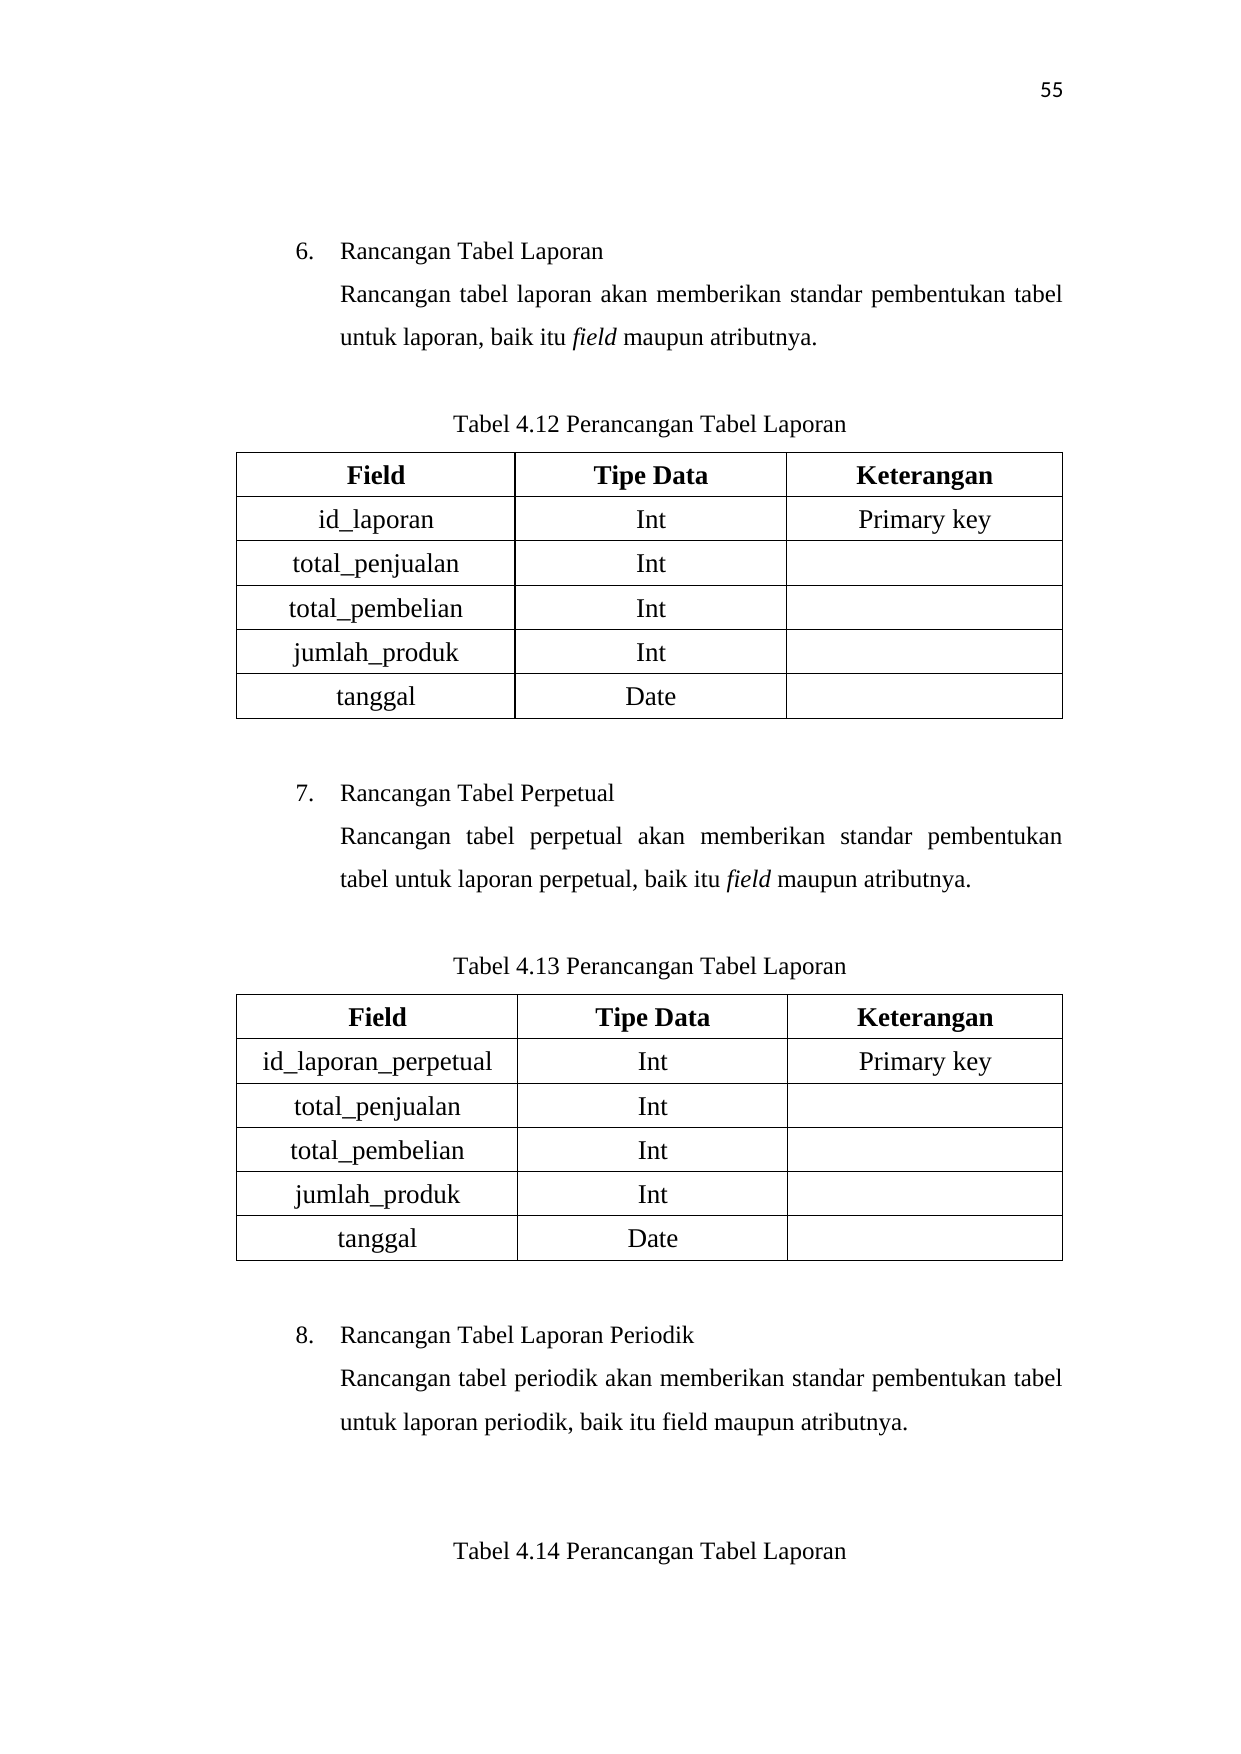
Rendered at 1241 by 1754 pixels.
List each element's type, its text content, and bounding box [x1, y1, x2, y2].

table_cell total_pembelian [237, 1128, 517, 1171]
list Tabel 4.12 Perancangan Tabel Laporan [236, 409, 1063, 437]
table_cell [788, 1216, 1062, 1259]
table_cell Int [516, 586, 786, 629]
table_cell total_penjualan [237, 1084, 517, 1127]
table_cell Int [518, 1039, 787, 1082]
list Rancangan Tabel Laporan Periodik [295, 1320, 1063, 1349]
table_cell Primary key [788, 1039, 1062, 1082]
table_header Field [237, 453, 514, 496]
table_cell total_penjualan [237, 541, 514, 585]
list Rancangan tabel laporan akan memberikan standar pembentukan tabel untuk laporan, baik itu field maupun atributnya. [340, 279, 1063, 351]
table_header Keterangan [788, 995, 1062, 1038]
table_cell Int [516, 541, 786, 585]
list Rancangan Tabel Laporan [295, 236, 1063, 265]
table_cell jumlah_produk [237, 630, 514, 673]
list Tabel 4.14 Perancangan Tabel Laporan [236, 1536, 1063, 1565]
table_cell total_pembelian [237, 586, 514, 629]
table_cell Date [516, 674, 786, 717]
table_cell Int [518, 1084, 787, 1127]
table_header Tipe Data [518, 995, 787, 1038]
list Tabel 4.13 Perancangan Tabel Laporan [236, 951, 1063, 979]
table_header Keterangan [787, 453, 1062, 496]
table_cell Int [516, 630, 786, 673]
table_cell Int [518, 1172, 787, 1215]
table_cell [788, 1128, 1062, 1171]
list Rancangan Tabel Perpetual [295, 778, 1063, 807]
table_cell [787, 586, 1062, 629]
list Rancangan tabel periodik akan memberikan standar pembentukan tabel untuk laporan periodik, baik itu field maupun atributnya. [340, 1363, 1063, 1435]
table_cell [787, 630, 1062, 673]
table_cell tanggal [237, 1216, 517, 1259]
table_cell id_laporan_perpetual [237, 1039, 517, 1082]
table_cell tanggal [237, 674, 514, 717]
table_cell jumlah_produk [237, 1172, 517, 1215]
table_cell Int [516, 497, 786, 540]
table_cell Primary key [787, 497, 1062, 540]
table_cell Date [518, 1216, 787, 1259]
table_header Tipe Data [516, 453, 786, 496]
table_cell [788, 1084, 1062, 1127]
table_cell [787, 541, 1062, 585]
table_cell Int [518, 1128, 787, 1171]
table_cell [788, 1172, 1062, 1215]
table_cell [787, 674, 1062, 717]
table_header Field [237, 995, 517, 1038]
list Rancangan tabel perpetual akan memberikan standar pembentukan tabel untuk laporan perpetual, baik itu field maupun atributnya. [340, 821, 1063, 893]
table_cell id_laporan [237, 497, 514, 540]
